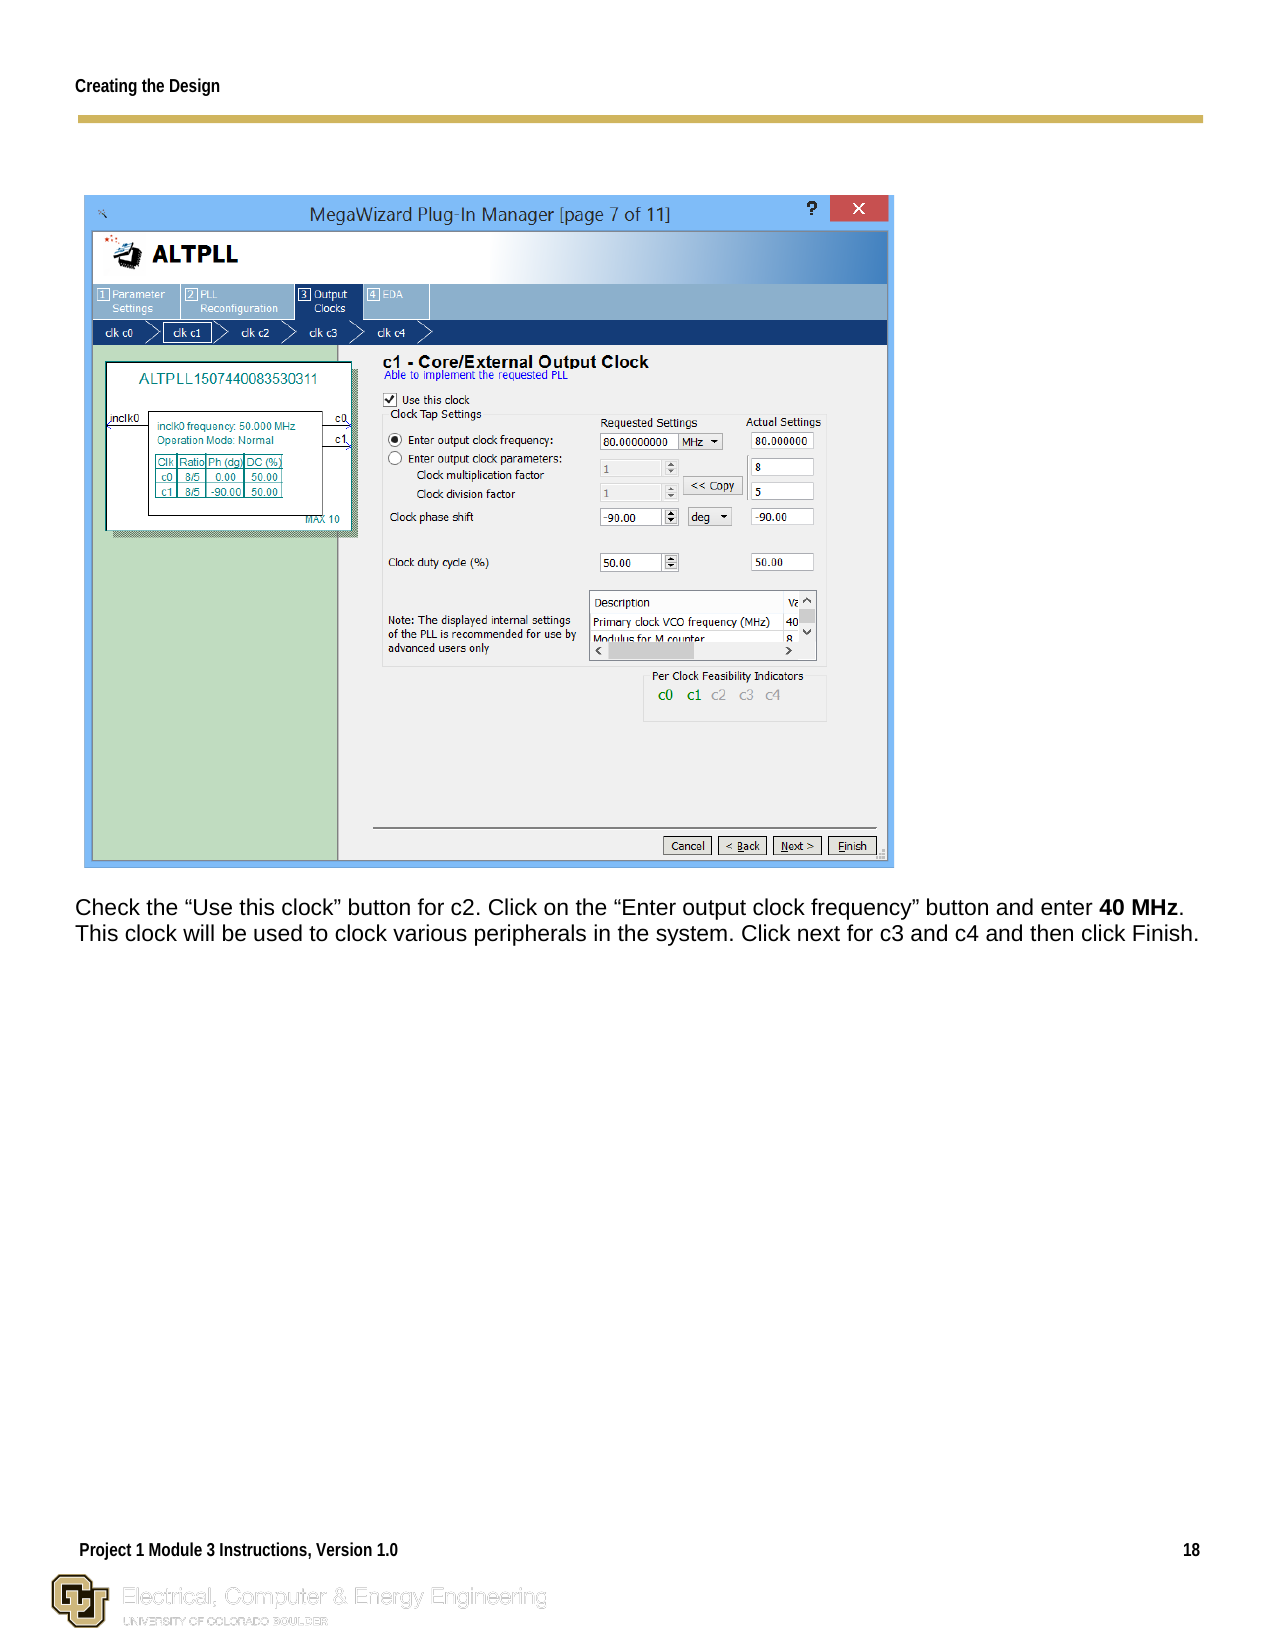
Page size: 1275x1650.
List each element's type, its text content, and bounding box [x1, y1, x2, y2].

text This clock will be used to clock various peripherals in the system. Click next for c3 and c4 and then click Finish. [75, 920, 1200, 946]
text Check the “Use this clock” button for c2. Click on the “Enter output clock frequency” button and enter 40 MHz. [75, 894, 1200, 920]
picture [51, 1574, 547, 1628]
picture [84, 195, 895, 868]
